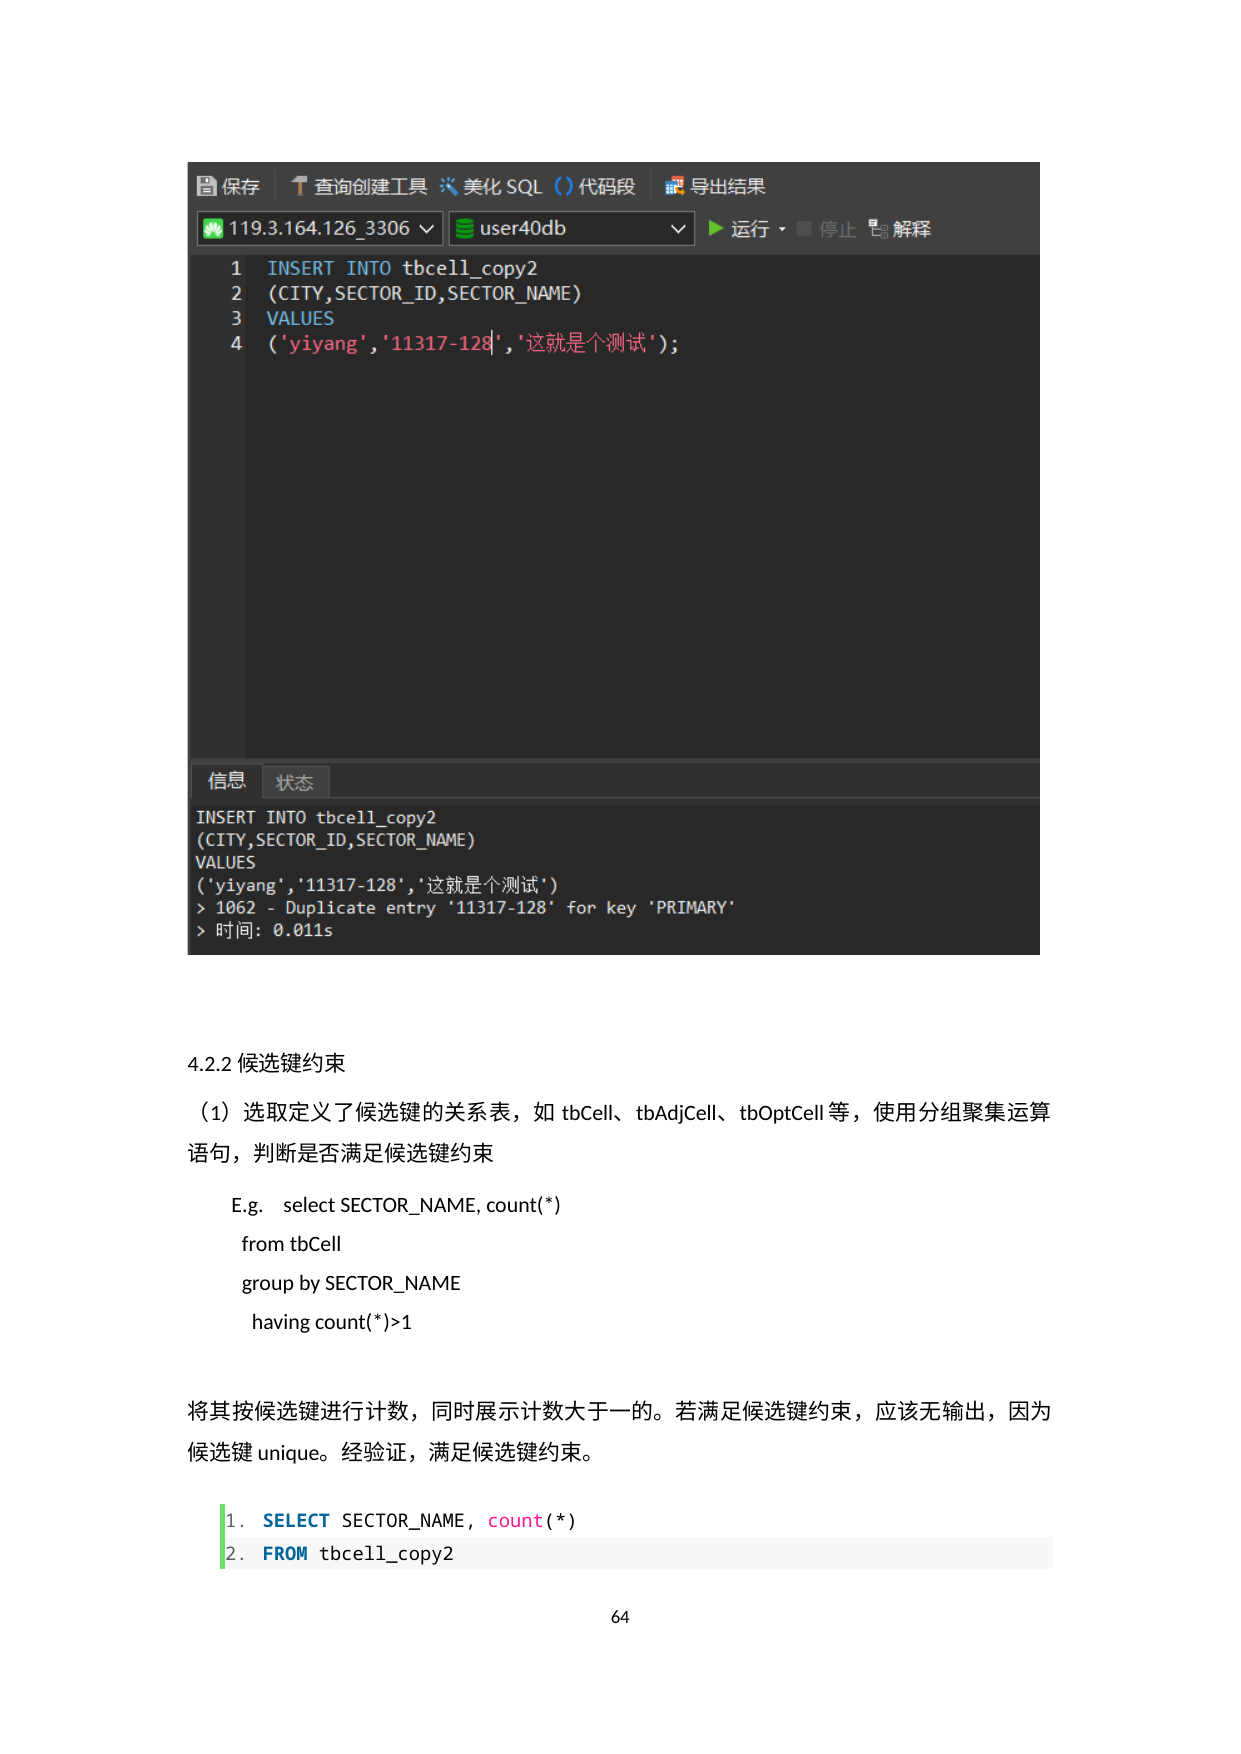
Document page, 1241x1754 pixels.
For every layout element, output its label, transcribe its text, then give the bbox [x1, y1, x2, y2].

text 4.2.2 候选键约束 [187, 1045, 1053, 1078]
text group by SECTOR_NAME [187, 1266, 1053, 1299]
list FROM tbcell_copy2 [225, 1537, 1053, 1569]
text 将其按候选键进行计数，同时展示计数大于一的。若满足候选键约束，应该无输出，因为候选键unique。经验证，满足候选键约束。 [187, 1394, 1053, 1467]
list SELECT SECTOR_NAME, count(*) [225, 1504, 1053, 1537]
picture [187, 162, 1040, 955]
text （1）选取定义了候选键的关系表，如tbCell、tbAdjCell、tbOptCell等，使用分组聚集运算语句，判断是否满足候选键约束 [187, 1094, 1053, 1168]
text from tbCell [187, 1227, 1053, 1260]
text having count(*)>1 [187, 1306, 1053, 1338]
text E.g. select SECTOR_NAME, count(*) [187, 1188, 1053, 1221]
